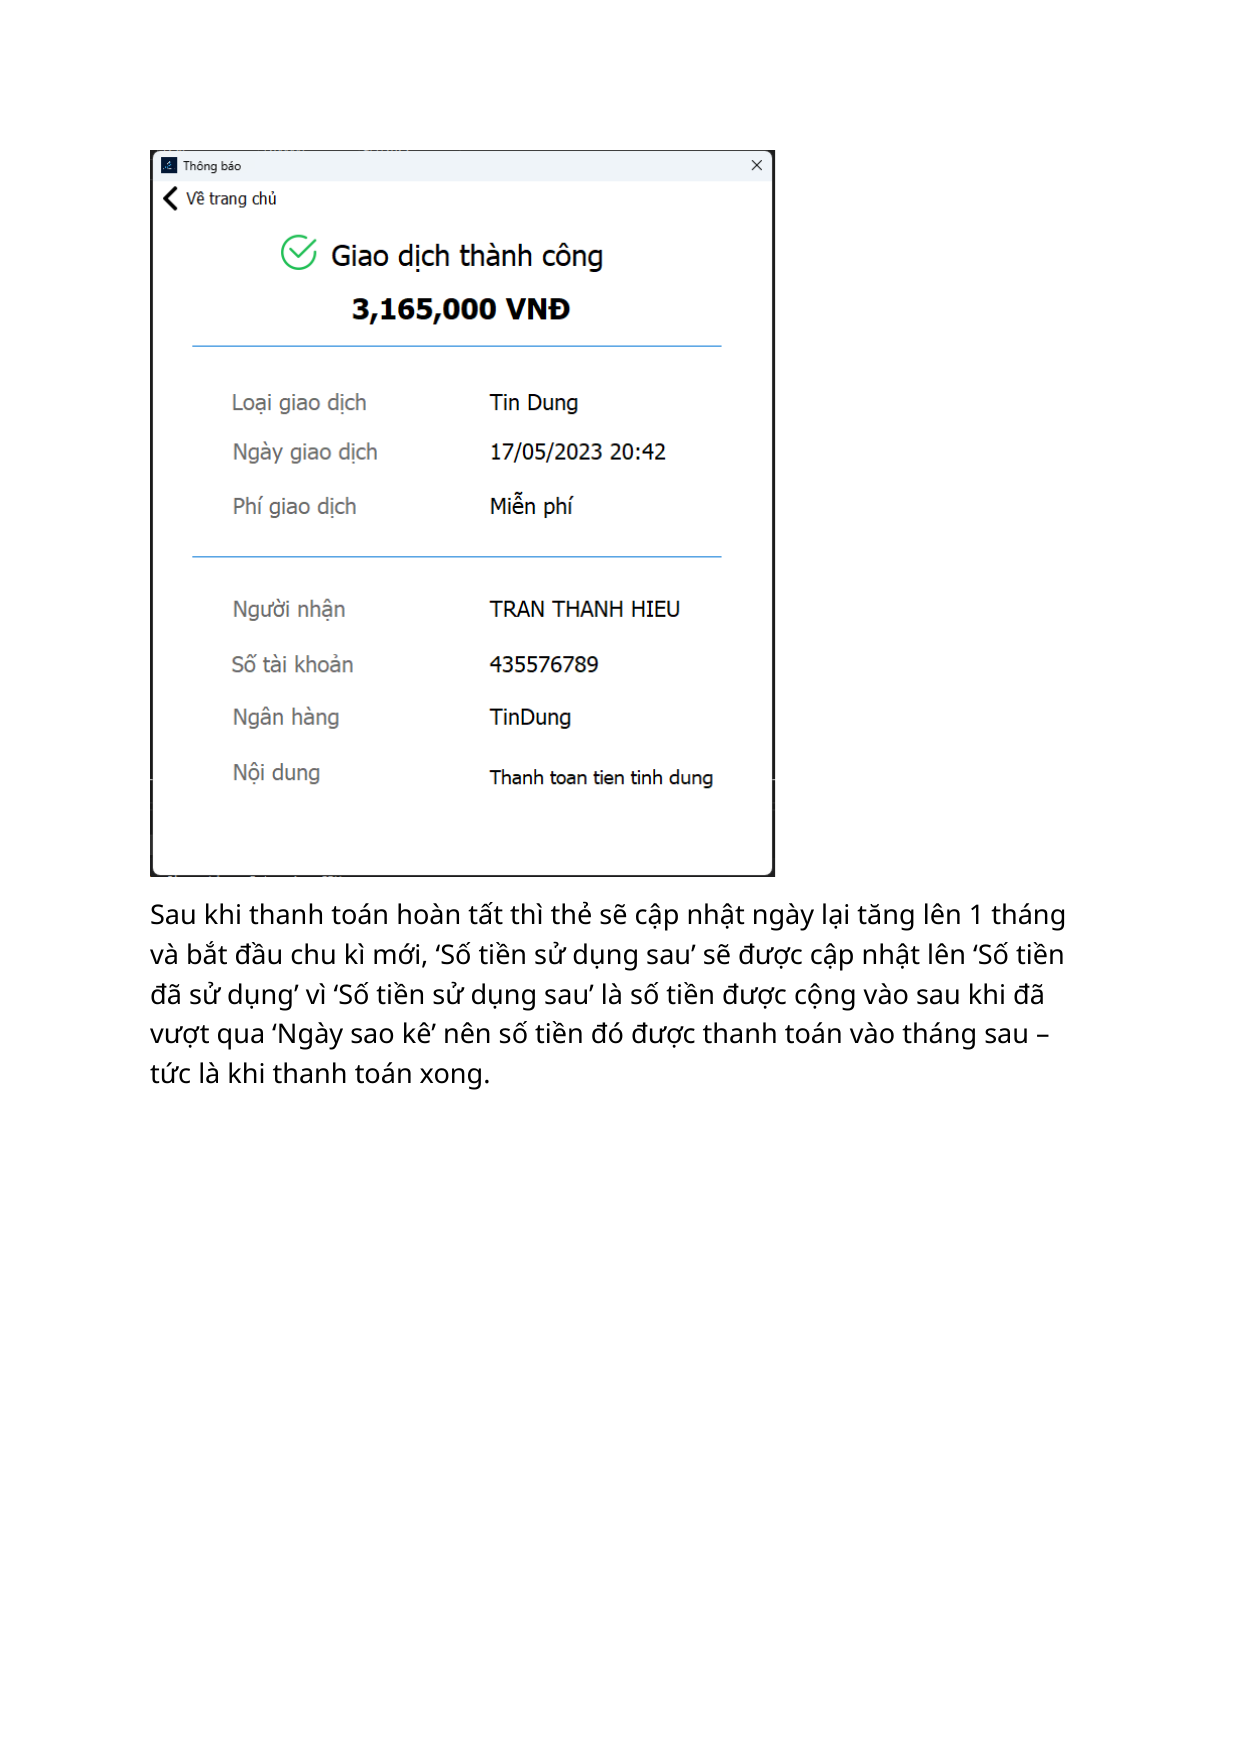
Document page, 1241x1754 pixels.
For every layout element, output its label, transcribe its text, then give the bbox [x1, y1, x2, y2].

picture [150, 150, 775, 877]
text Sau khi thanh toán hoàn tất thì thẻ sẽ cập nhật ngày lại tăng lên 1 tháng và bắt đầu chu kì mới, ‘Số tiền sử dụng sau’ sẽ được cập nhật lên ‘Số tiền đã sử dụng’ vì ‘Số tiền sử dụng sau’ là số tiền được cộng vào sau khi đã vượt qua ‘Ngày sao kê’ nên số tiền đó được thanh toán vào tháng sau – tức là khi thanh toán xong. [150, 896, 1090, 1092]
